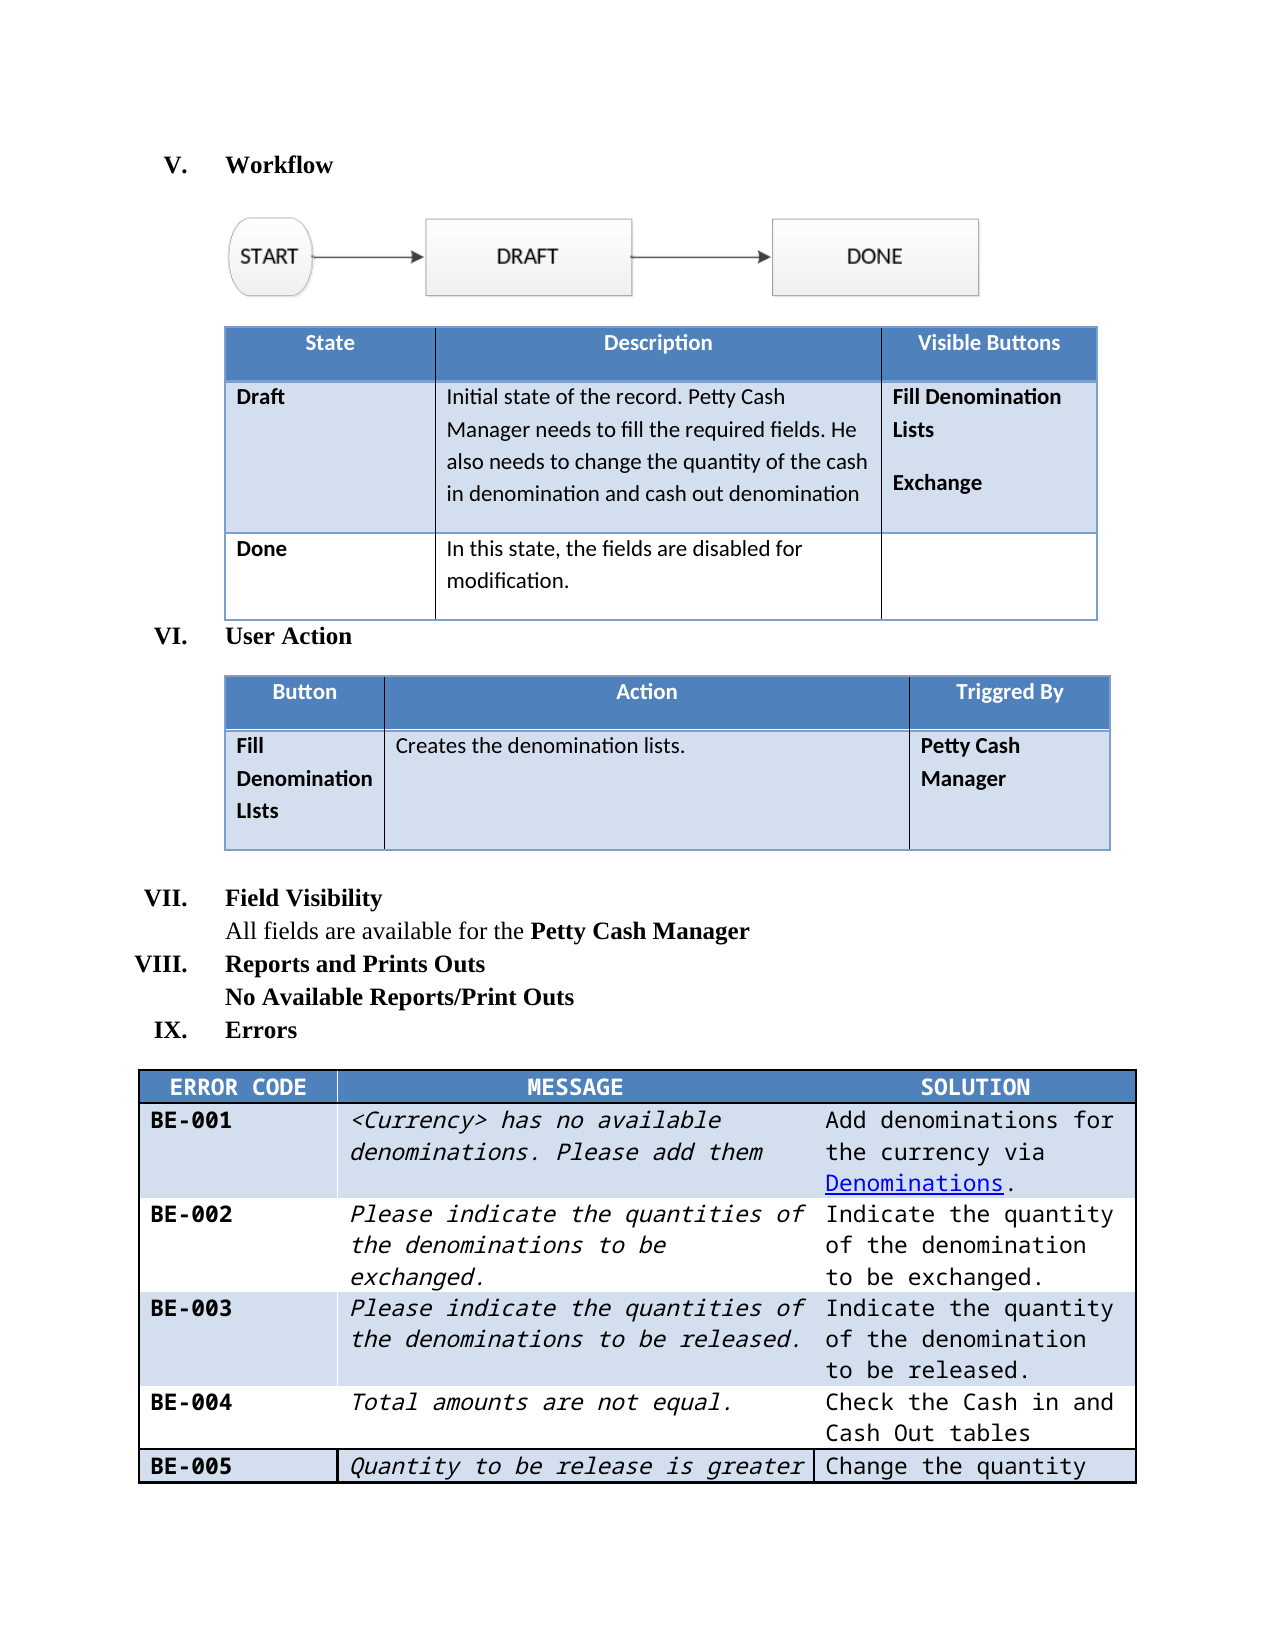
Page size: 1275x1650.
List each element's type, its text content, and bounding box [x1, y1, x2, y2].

table_header SOLUTION [814, 1071, 1135, 1102]
table_cell [882, 534, 1096, 619]
table_header State [226, 328, 435, 380]
table_cell Add denominations for the currency via Denominations. [814, 1104, 1135, 1198]
list Errors [187, 1015, 1125, 1044]
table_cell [815, 1450, 1135, 1481]
table_cell Check the Cash in and Cash Out tables [814, 1386, 1135, 1448]
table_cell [339, 1450, 813, 1481]
table_header Button [226, 677, 384, 729]
table_header Description [436, 328, 881, 380]
table_cell BE-002 [140, 1198, 337, 1292]
table_cell Indicate the quantity of the denomination to be released. [814, 1292, 1135, 1386]
table_cell Total amounts are not equal. [338, 1386, 814, 1448]
list Workflow [187, 150, 1125, 179]
table_cell Indicate the quantity of the denomination to be exchanged. [814, 1198, 1135, 1292]
table_cell In this state, the fields are disabled for modification. [436, 534, 881, 619]
list No Available Reports/Print Outs [225, 982, 1125, 1011]
table_cell Draft [226, 383, 435, 532]
table_cell Fill Denomination Lists Exchange [882, 383, 1096, 532]
table_cell Fill Denomination LIsts [226, 732, 384, 849]
table_cell <Currency> has no available denominations. Please add them [338, 1104, 814, 1198]
table_header Action [385, 677, 909, 729]
table_cell BE-001 [140, 1104, 337, 1198]
table_header ERROR CODE [140, 1071, 337, 1102]
table_header Triggred By [910, 677, 1109, 729]
table_cell Done [226, 534, 435, 619]
list Field Visibility [187, 883, 1125, 912]
table_cell Creates the denomination lists. [385, 732, 909, 849]
table_cell BE-003 [140, 1292, 337, 1386]
table_header Visible Buttons [882, 328, 1096, 380]
list All fields are available for the Petty Cash Manager [225, 916, 1125, 945]
table_cell BE-005 [140, 1450, 336, 1481]
table_cell Initial state of the record. Petty Cash Manager needs to fill the required fields. He also needs to change the quantity of the cash in denomination and cash out denomination [436, 383, 881, 532]
table_header MESSAGE [338, 1071, 814, 1102]
list Reports and Prints Outs [187, 949, 1125, 978]
table_cell Please indicate the quantities of the denominations to be exchanged. [338, 1198, 814, 1292]
list User Action [187, 621, 1125, 649]
table_cell BE-004 [140, 1386, 337, 1448]
table_cell Please indicate the quantities of the denominations to be released. [338, 1292, 814, 1386]
table_cell Petty Cash Manager [910, 732, 1109, 849]
